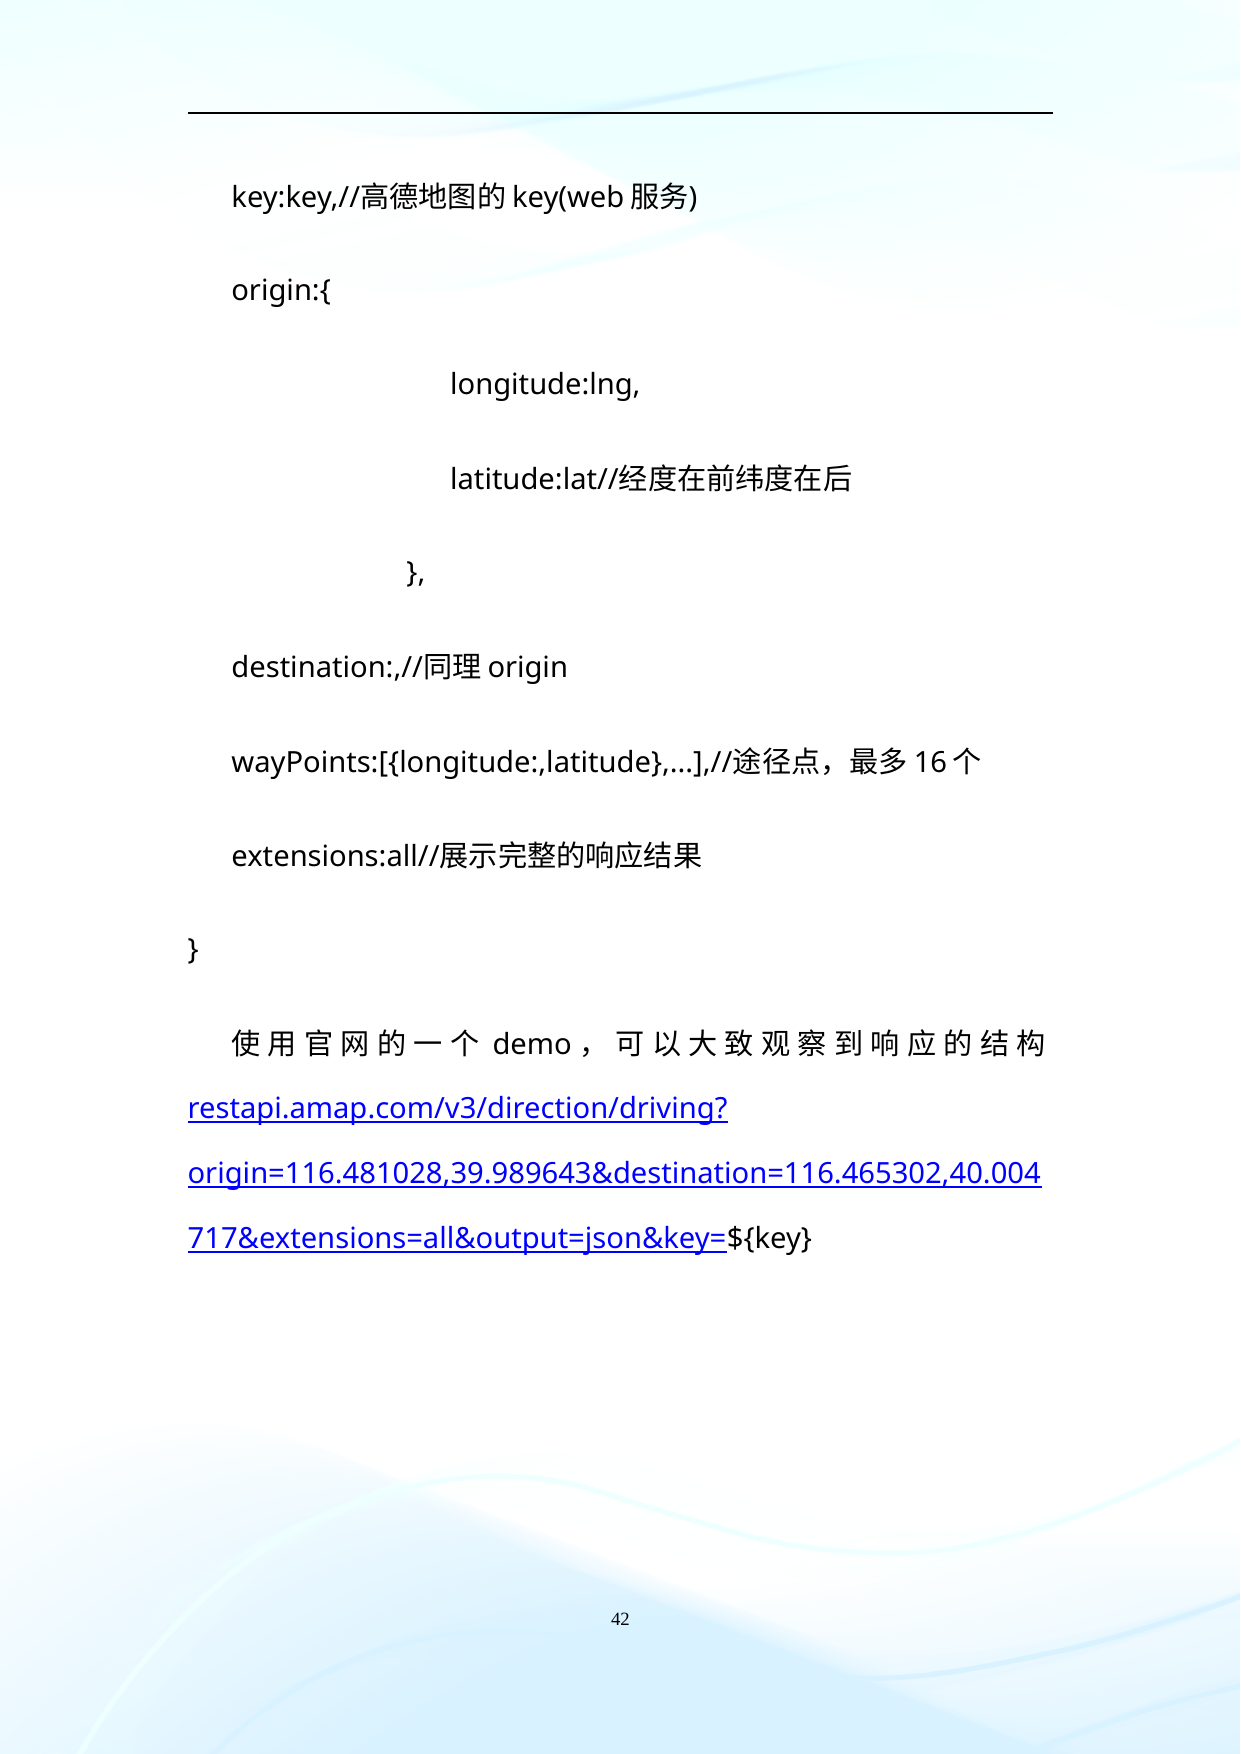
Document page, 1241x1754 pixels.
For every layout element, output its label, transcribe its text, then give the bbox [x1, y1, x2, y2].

text latitude:lat//经度在前纬度在后 [187, 444, 1053, 509]
text longitude:lng, [187, 350, 1053, 415]
text destination:,//同理origin [187, 633, 1053, 698]
text } [187, 915, 1053, 980]
text origin:{ [187, 256, 1053, 321]
text }, [187, 539, 1053, 604]
text wayPoints:[{longitude:,latitude},...],//途径点，最多16个 [187, 727, 1053, 792]
text 使用官网的一个demo，可以大致观察到响应的结构:restapi.amap.com/v3/direction/driving?origin=116.481028,39.989643&destination=116.465302,40.004717&extensions=all&output=json&key=${key} [187, 1009, 1053, 1269]
text key:key,//高德地图的key(web服务) [187, 162, 1053, 227]
text extensions:all//展示完整的响应结果 [187, 821, 1053, 886]
